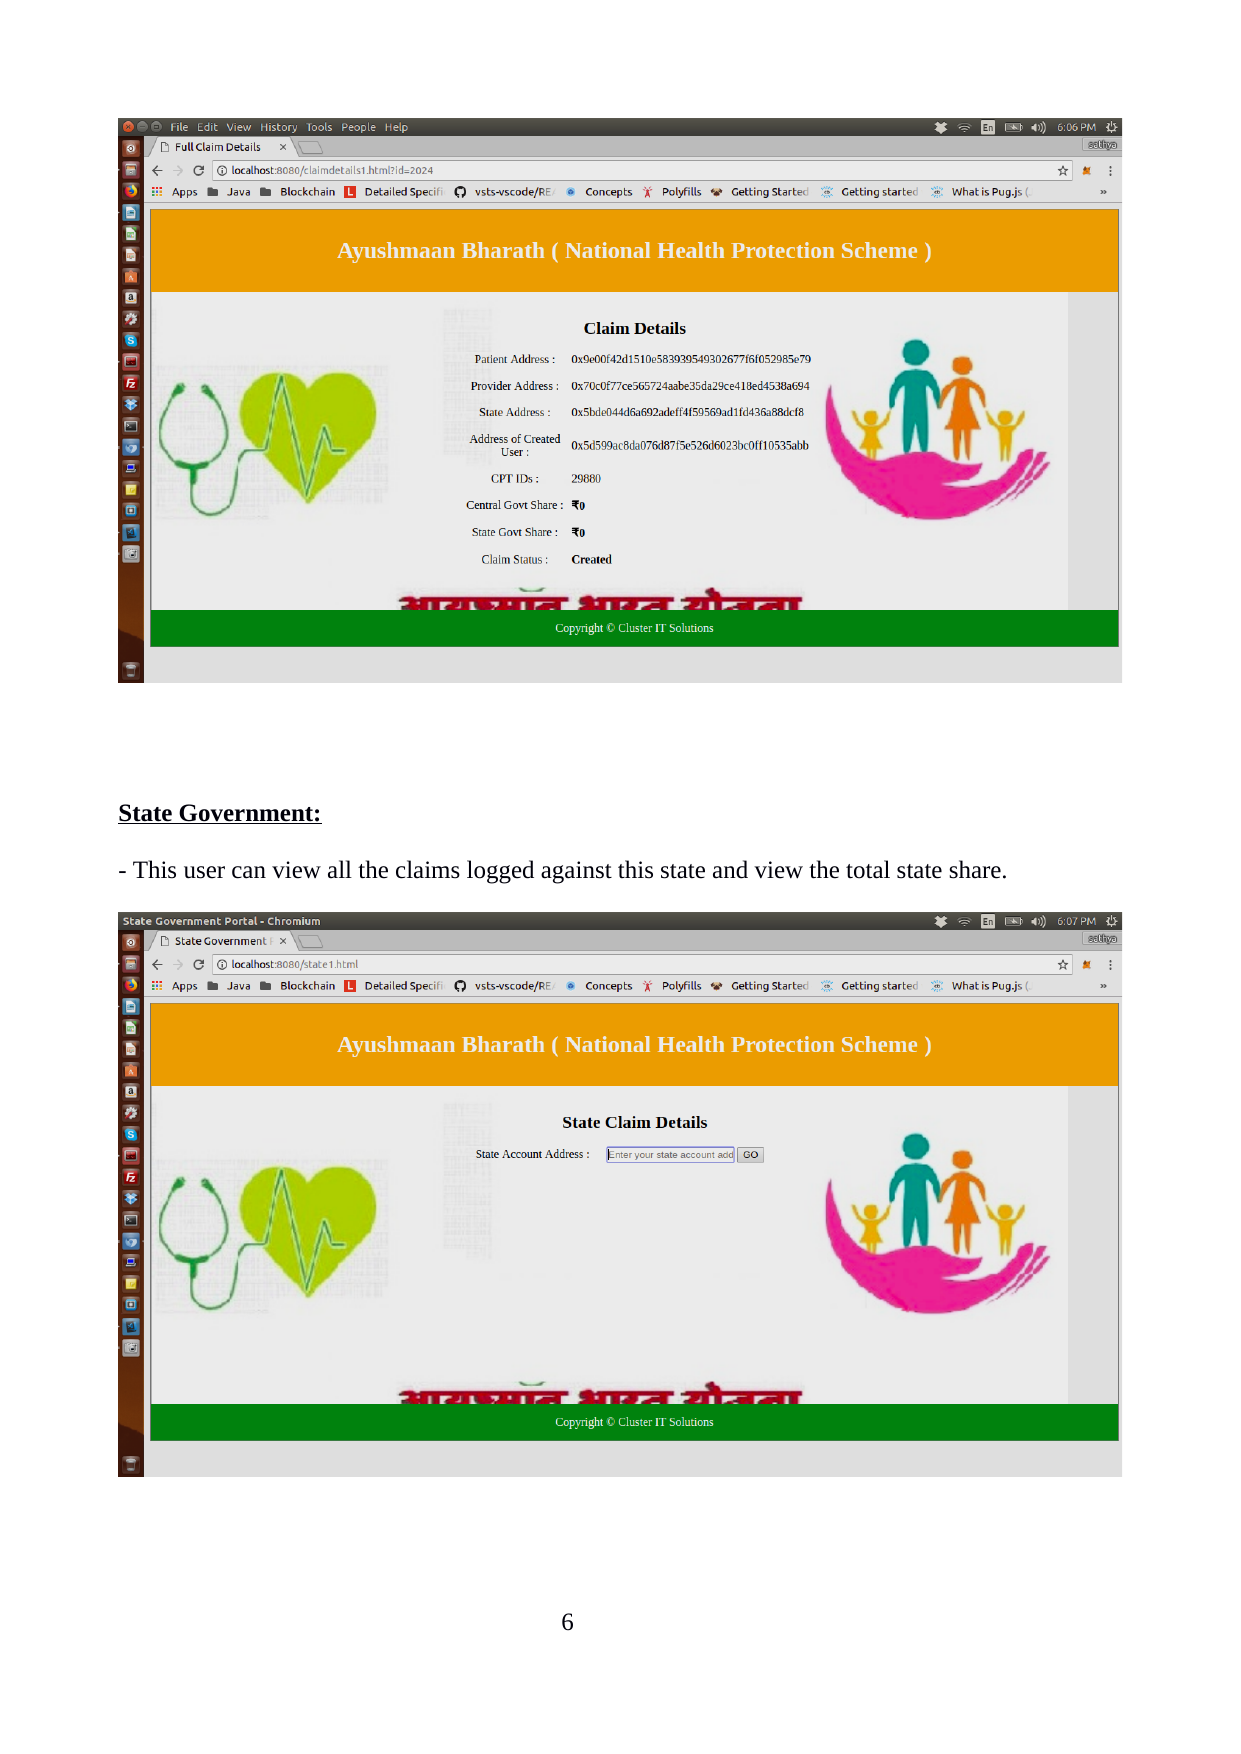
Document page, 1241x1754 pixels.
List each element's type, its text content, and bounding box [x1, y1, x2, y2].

text - This user can view all the claims logged against this state and view the total state share. [118, 855, 1122, 884]
text State Government: [118, 798, 1122, 826]
picture [118, 912, 1123, 1477]
picture [118, 118, 1123, 683]
